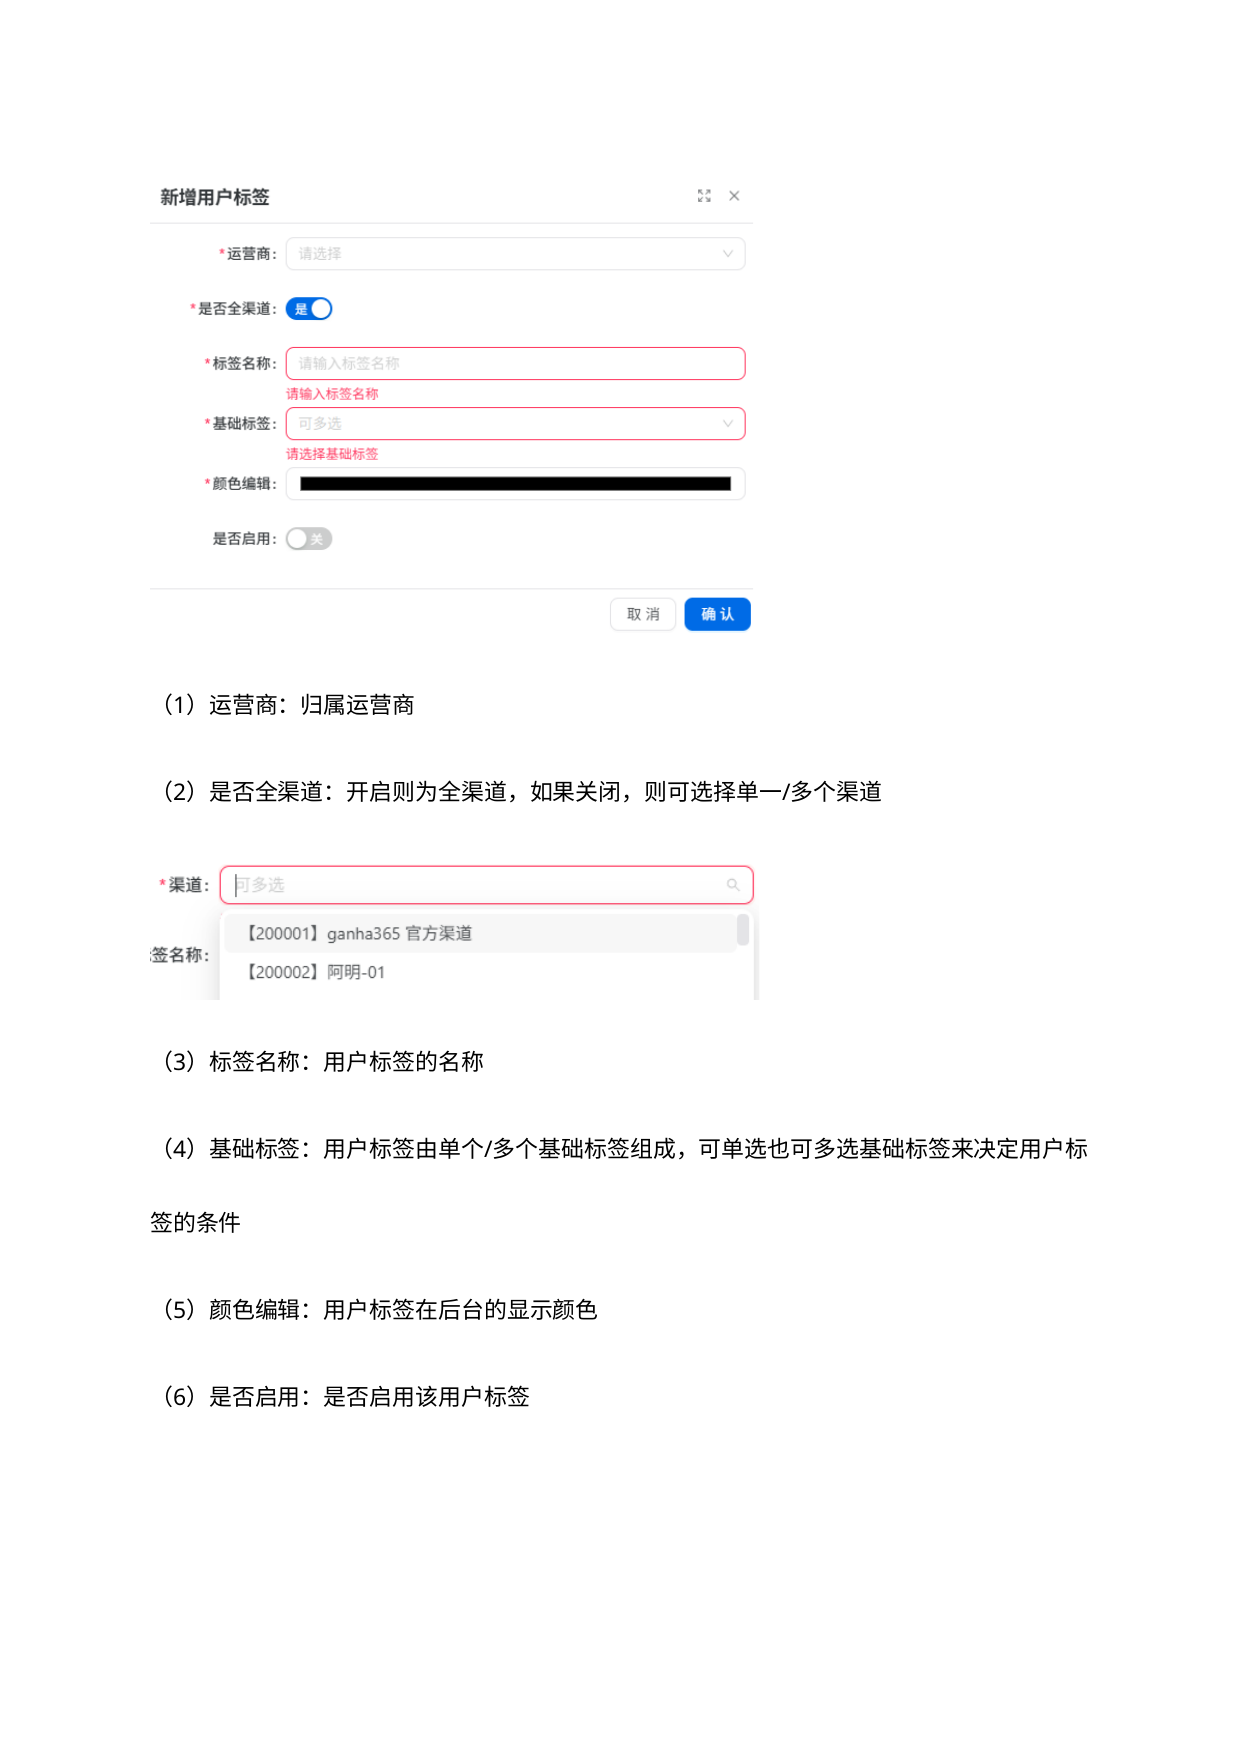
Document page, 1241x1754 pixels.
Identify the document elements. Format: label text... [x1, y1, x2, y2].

text （6）是否启用：是否启用该用户标签 [150, 1363, 1090, 1428]
picture [150, 850, 760, 1000]
text （2）是否全渠道：开启则为全渠道，如果关闭，则可选择单一/多个渠道 [150, 757, 1090, 822]
picture [150, 175, 754, 636]
text （3）标签名称：用户标签的名称 [150, 1028, 1090, 1093]
text （4）基础标签：用户标签由单个/多个基础标签组成，可单选也可多选基础标签来决定用户标签的条件 [150, 1115, 1090, 1254]
text （1）运营商：归属运营商 [150, 671, 1090, 736]
text （5）颜色编辑：用户标签在后台的显示颜色 [150, 1276, 1090, 1341]
